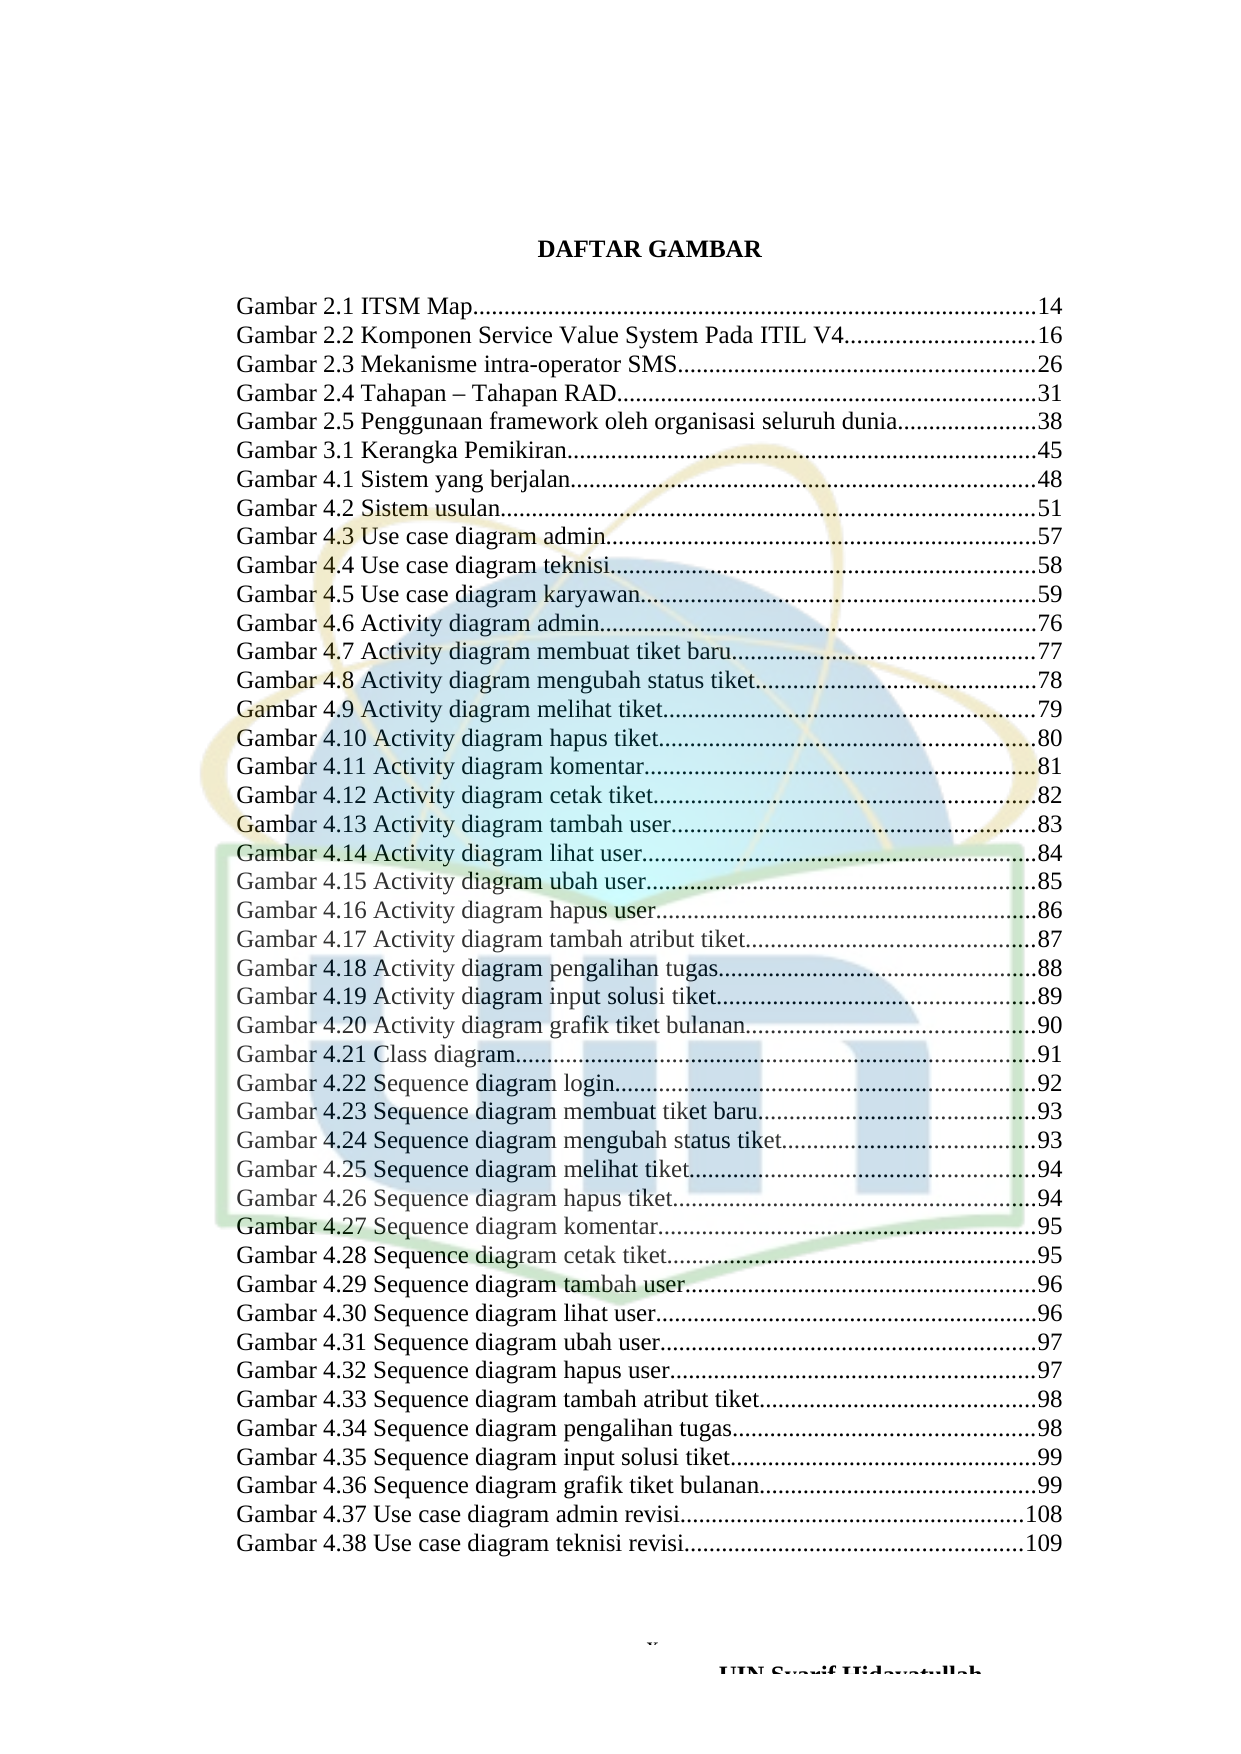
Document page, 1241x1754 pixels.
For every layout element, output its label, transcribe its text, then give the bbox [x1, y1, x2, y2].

text Gambar 4.31 Sequence diagram ubah user 97 [236, 1327, 1240, 1355]
text Gambar 2.2 Komponen Service Value System Pada ITIL V4 16 [236, 320, 1240, 349]
text Gambar 4.34 Sequence diagram pengalihan tugas 98 [236, 1413, 1240, 1442]
text Gambar 4.35 Sequence diagram input solusi tiket 99 [236, 1442, 1240, 1470]
text Gambar 2.5 Penggunaan framework oleh organisasi seluruh dunia 38 [236, 406, 1240, 435]
text Gambar 2.3 Mekanisme intra-operator SMS 26 [236, 349, 1240, 378]
text Gambar 4.36 Sequence diagram grafik tiket bulanan 99 [236, 1470, 1240, 1499]
text Gambar 4.37 Use case diagram admin revisi 108 [236, 1499, 1240, 1528]
text Gambar 4.38 Use case diagram teknisi revisi 109 [236, 1528, 1240, 1557]
text Gambar 2.1 ITSM Map 14 [236, 291, 1240, 320]
text Gambar 4.33 Sequence diagram tambah atribut tiket 98 [236, 1384, 1240, 1413]
text Gambar 4.32 Sequence diagram hapus user 97 [236, 1355, 1240, 1384]
picture [0, 435, 1241, 1316]
subtitle DAFTAR GAMBAR [334, 234, 965, 263]
text Gambar 2.4 Tahapan – Tahapan RAD 31 [236, 378, 1240, 406]
